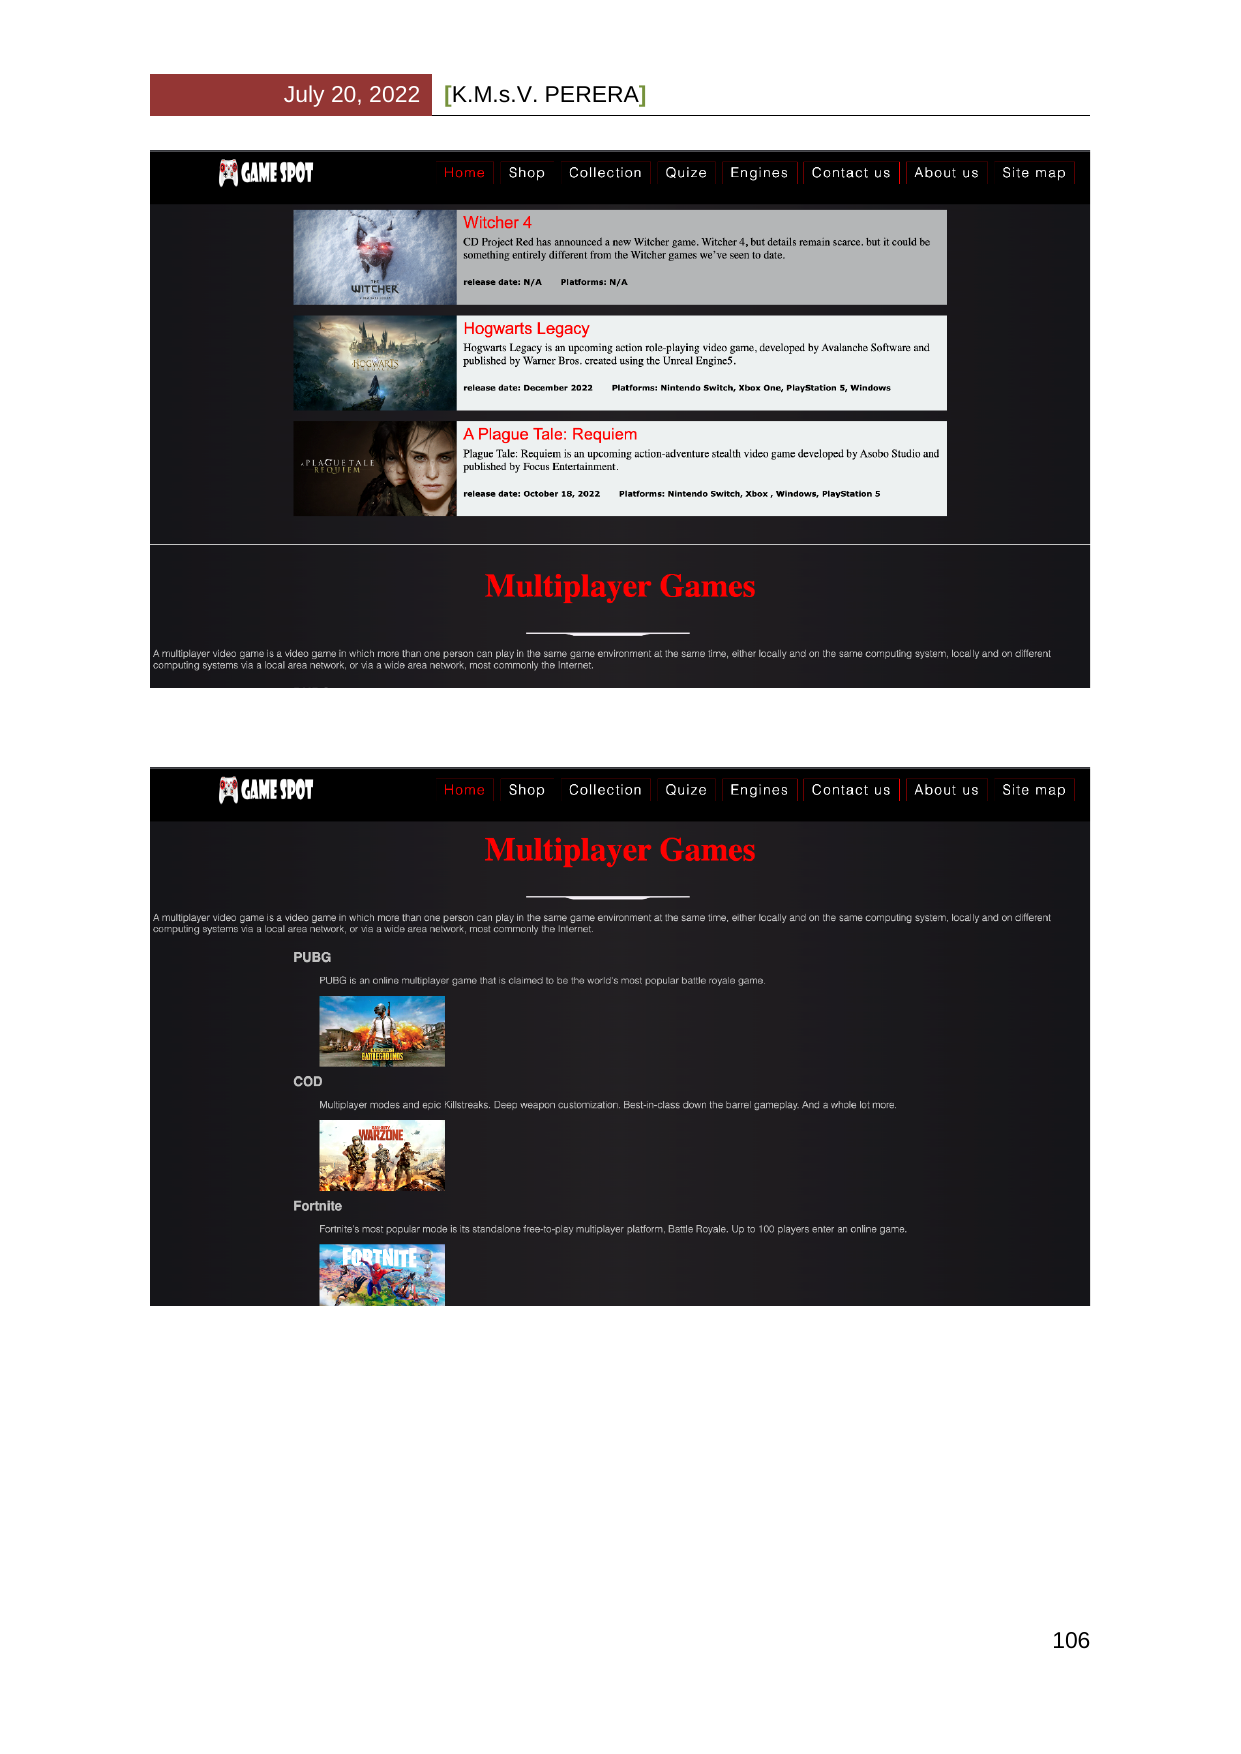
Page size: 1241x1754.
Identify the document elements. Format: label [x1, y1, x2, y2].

picture [150, 767, 1091, 1306]
picture [150, 150, 1091, 688]
